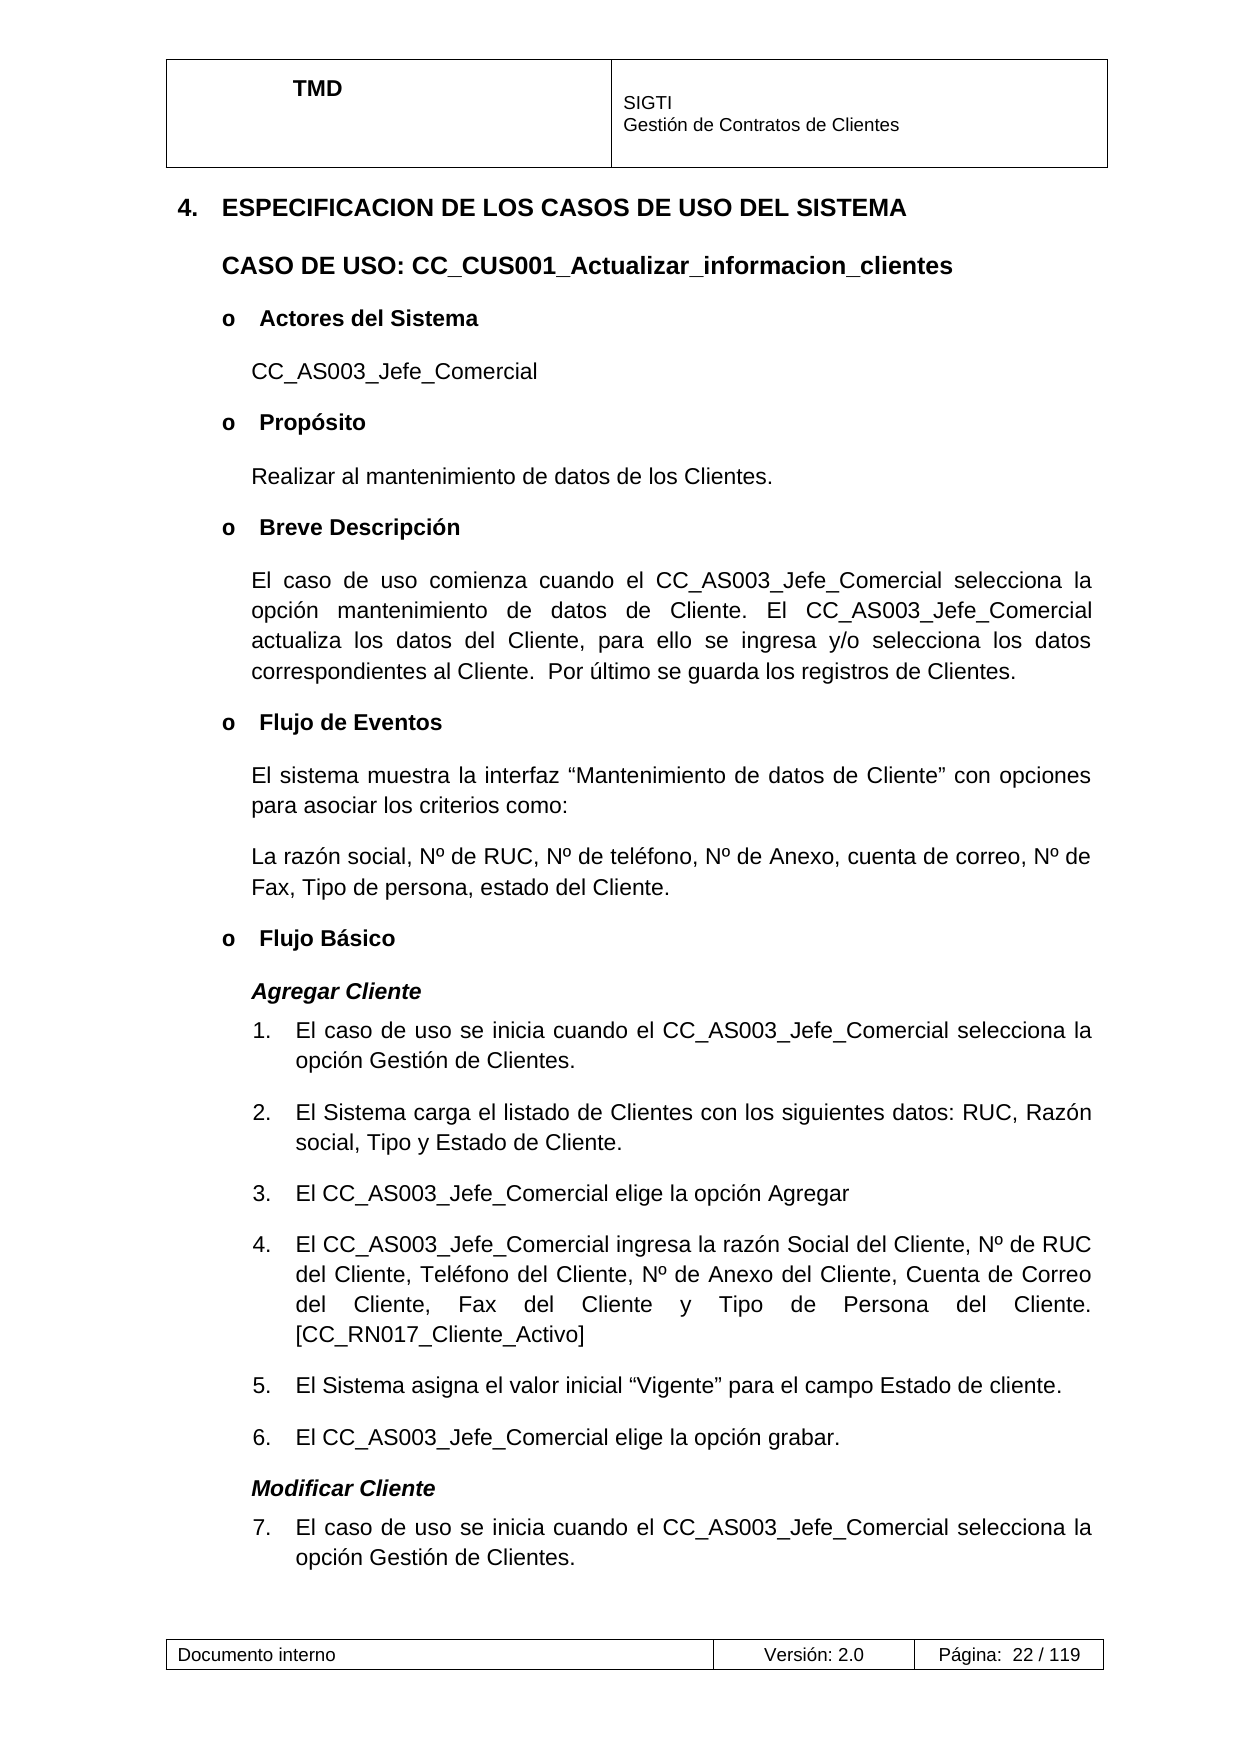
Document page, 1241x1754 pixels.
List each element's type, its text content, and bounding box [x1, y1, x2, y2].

list El CC_AS003_Jefe_Comercial elige la opción grabar. [252, 1423, 1092, 1450]
subtitle ESPECIFICACION DE LOS CASOS DE USO DEL SISTEMA [177, 193, 1092, 222]
list Agregar Cliente [251, 978, 1092, 1004]
list Propósito [222, 409, 1092, 438]
list CC_AS003_Jefe_Comercial [251, 358, 1092, 384]
list El Sistema asigna el valor inicial “Vigente” para el campo Estado de cliente. [252, 1372, 1092, 1399]
list El sistema muestra la interfaz “Mantenimiento de datos de Cliente” con opciones para asociar los criterios como: [251, 762, 1092, 818]
list CASO DE USO: CC_CUS001_Actualizar_informacion_clientes [222, 251, 1092, 280]
list El CC_AS003_Jefe_Comercial elige la opción Agregar [252, 1180, 1092, 1206]
list El caso de uso se inicia cuando el CC_AS003_Jefe_Comercial selecciona la opción Gestión de Clientes. [252, 1017, 1092, 1074]
list Flujo de Eventos [222, 709, 1092, 737]
list El CC_AS003_Jefe_Comercial ingresa la razón Social del Cliente, Nº de RUC del Cliente, Teléfono del Cliente, Nº de Anexo del Cliente, Cuenta de Correo del Cliente, Fax del Cliente y Tipo de Persona del Cliente. [CC_RN017_Cliente_Activo] [252, 1231, 1092, 1348]
list El Sistema carga el listado de Clientes con los siguientes datos: RUC, Razón social, Tipo y Estado de Cliente. [252, 1098, 1092, 1155]
list Modificar Cliente [251, 1474, 1092, 1501]
list Actores del Sistema [222, 305, 1092, 333]
list La razón social, Nº de RUC, Nº de teléfono, Nº de Anexo, cuenta de correo, Nº de Fax, Tipo de persona, estado del Cliente. [251, 843, 1092, 900]
list Realizar al mantenimiento de datos de los Clientes. [251, 463, 1092, 489]
list Breve Descripción [222, 514, 1092, 542]
list El caso de uso se inicia cuando el CC_AS003_Jefe_Comercial selecciona la opción Gestión de Clientes. [252, 1514, 1092, 1571]
list El caso de uso comienza cuando el CC_AS003_Jefe_Comercial selecciona la opción mantenimiento de datos de Cliente. El CC_AS003_Jefe_Comercial actualiza los datos del Cliente, para ello se ingresa y/o selecciona los datos correspondientes al Cliente. Por último se guarda los registros de Clientes. [251, 567, 1092, 684]
list Flujo Básico [222, 924, 1092, 953]
